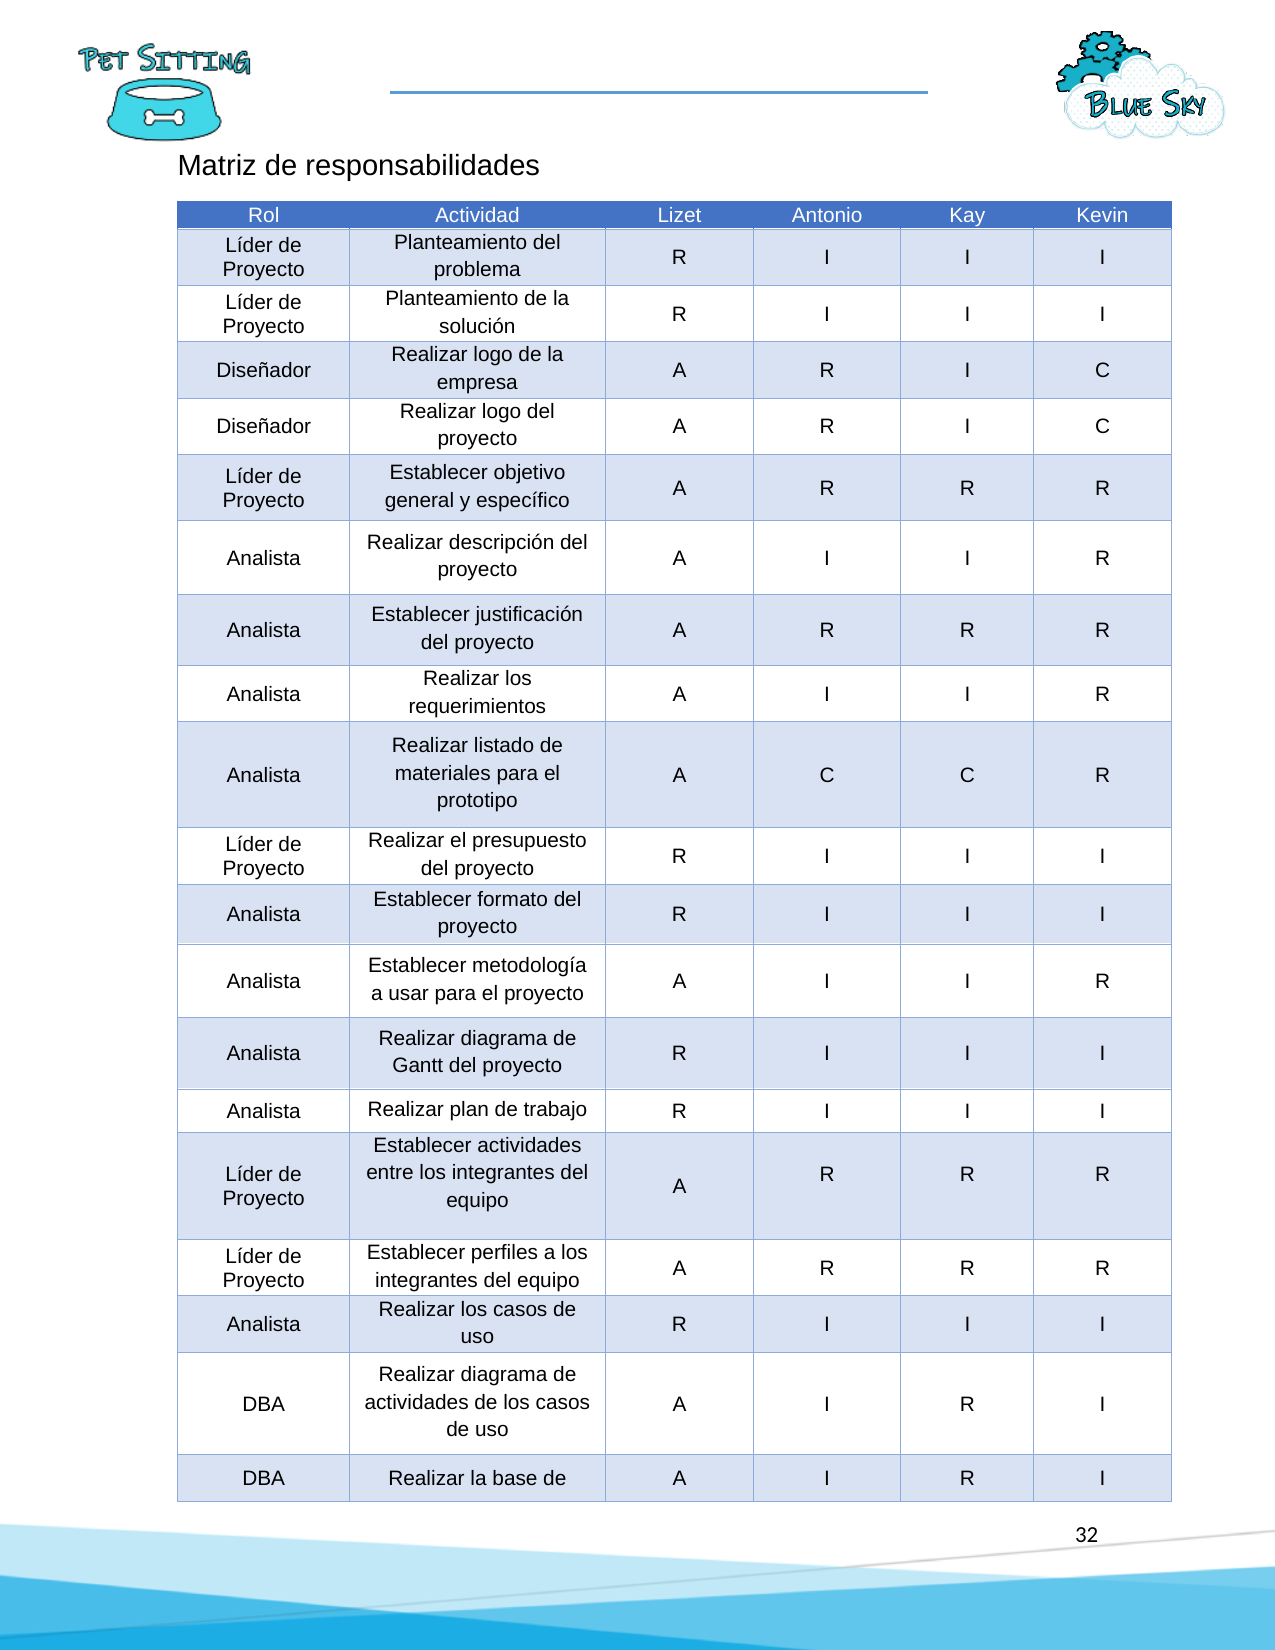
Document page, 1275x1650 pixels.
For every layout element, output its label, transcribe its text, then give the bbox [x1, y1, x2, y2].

table_cell I [901, 521, 1033, 593]
table_cell Líder de Proyecto [178, 455, 349, 520]
table_cell I [1034, 828, 1171, 884]
table_cell I [754, 1455, 900, 1501]
table_cell I [901, 945, 1033, 1017]
table_cell I [754, 1018, 900, 1088]
table_cell Líder de Proyecto [178, 230, 349, 285]
table_cell R [606, 885, 753, 943]
table_cell I [754, 945, 900, 1017]
table_cell I [754, 666, 900, 721]
table_cell A [606, 666, 753, 721]
table_cell Líder de Proyecto [178, 1133, 349, 1239]
table_cell Líder de Proyecto [178, 828, 349, 884]
table_cell A [606, 945, 753, 1017]
table_cell Realizar listado de materiales para el prototipo [350, 722, 605, 827]
table_cell R [901, 1240, 1033, 1295]
picture [1050, 31, 1230, 143]
table_cell I [1034, 1455, 1171, 1501]
table_cell A [606, 342, 753, 398]
table_cell R [606, 230, 753, 285]
table_cell A [606, 1240, 753, 1295]
table_header Antonio [754, 202, 900, 228]
table_cell Establecer perfiles a los integrantes del equipo [350, 1240, 605, 1295]
table_cell I [901, 828, 1033, 884]
table_cell I [901, 885, 1033, 943]
table_cell Realizar logo de la empresa [350, 342, 605, 398]
table_cell Realizar diagrama de Gantt del proyecto [350, 1018, 605, 1088]
table_cell Analista [178, 1018, 349, 1088]
table_cell R [1034, 666, 1171, 721]
table_cell I [1034, 1018, 1171, 1088]
table_cell C [1034, 399, 1171, 454]
table_cell Analista [178, 1296, 349, 1352]
table_cell Analista [178, 521, 349, 593]
table_cell Planteamiento del problema [350, 230, 605, 285]
table_cell I [1034, 230, 1171, 285]
table_cell I [901, 1018, 1033, 1088]
table_cell R [754, 342, 900, 398]
table_cell C [901, 722, 1033, 827]
table_cell I [901, 286, 1033, 341]
table_cell I [1034, 885, 1171, 943]
table_cell R [754, 455, 900, 520]
table_header Kevin [1034, 202, 1171, 228]
table_cell Realizar descripción del proyecto [350, 521, 605, 593]
table_cell Realizar los requerimientos [350, 666, 605, 721]
table_cell R [754, 595, 900, 665]
table_cell Realizar logo del proyecto [350, 399, 605, 454]
table_cell Realizar diagrama de actividades de los casos de uso [350, 1353, 605, 1454]
table_header Lizet [606, 202, 753, 228]
table_cell Establecer actividades entre los integrantes del equipo [350, 1133, 605, 1239]
table_cell Realizar los casos de uso [350, 1296, 605, 1352]
table_cell I [754, 885, 900, 943]
picture [71, 31, 260, 148]
table_header Rol [178, 202, 349, 228]
table_cell I [901, 230, 1033, 285]
table_cell Establecer objetivo general y específico [350, 455, 605, 520]
table_cell Realizar el presupuesto del proyecto [350, 828, 605, 884]
table_cell C [1034, 342, 1171, 398]
table_cell I [1034, 1296, 1171, 1352]
table_cell R [606, 828, 753, 884]
table_cell R [754, 399, 900, 454]
table_cell Analista [178, 722, 349, 827]
table_cell A [606, 722, 753, 827]
table_cell DBA [178, 1353, 349, 1454]
table_cell A [606, 595, 753, 665]
table_header Kay [901, 202, 1033, 228]
table_cell I [754, 828, 900, 884]
table_cell A [606, 1455, 753, 1501]
table_cell A [606, 1133, 753, 1239]
table_cell I [754, 1353, 900, 1454]
table_cell R [1034, 595, 1171, 665]
table_cell Analista [178, 1090, 349, 1132]
table_cell I [754, 1090, 900, 1132]
table_cell R [1034, 1133, 1171, 1239]
table_cell R [901, 595, 1033, 665]
table_cell I [901, 1296, 1033, 1352]
table_cell I [1034, 286, 1171, 341]
table_cell I [754, 1296, 900, 1352]
table_cell Líder de Proyecto [178, 1240, 349, 1295]
table_cell R [754, 1240, 900, 1295]
table_cell I [901, 666, 1033, 721]
table_cell C [754, 722, 900, 827]
table_cell Líder de Proyecto [178, 286, 349, 341]
table_cell I [754, 230, 900, 285]
table_cell Diseñador [178, 342, 349, 398]
table_cell Realizar la base de datos [350, 1455, 605, 1501]
table_cell I [901, 399, 1033, 454]
table_cell A [606, 399, 753, 454]
table_cell A [606, 521, 753, 593]
table_cell R [901, 1455, 1033, 1501]
table_cell R [1034, 945, 1171, 1017]
table_cell R [1034, 722, 1171, 827]
table_cell I [1034, 1090, 1171, 1132]
table_cell A [606, 455, 753, 520]
table_cell Realizar plan de trabajo [350, 1090, 605, 1132]
table_cell A [606, 1353, 753, 1454]
table_cell R [606, 1296, 753, 1352]
table_cell I [901, 1090, 1033, 1132]
table_cell R [901, 1353, 1033, 1454]
table_cell R [606, 286, 753, 341]
table_cell I [754, 286, 900, 341]
table_header Actividad [350, 202, 605, 228]
table_cell R [1034, 455, 1171, 520]
table_cell R [606, 1018, 753, 1088]
table_cell Analista [178, 595, 349, 665]
table_cell Analista [178, 666, 349, 721]
table_cell Establecer metodología a usar para el proyecto [350, 945, 605, 1017]
table_cell DBA [178, 1455, 349, 1501]
table_cell I [754, 521, 900, 593]
picture [0, 1487, 1275, 1650]
table_cell R [1034, 521, 1171, 593]
table_cell R [754, 1133, 900, 1239]
table_cell Analista [178, 945, 349, 1017]
table_cell R [606, 1090, 753, 1132]
table_cell Establecer formato del proyecto [350, 885, 605, 943]
text Matriz de responsabilidades [177, 148, 1098, 181]
table_cell Establecer justificación del proyecto [350, 595, 605, 665]
table_cell R [901, 455, 1033, 520]
table_cell I [901, 342, 1033, 398]
table_cell I [1034, 1353, 1171, 1454]
table_cell Analista [178, 885, 349, 943]
table_cell Diseñador [178, 399, 349, 454]
table_cell R [901, 1133, 1033, 1239]
table_cell R [1034, 1240, 1171, 1295]
table_cell Planteamiento de la solución [350, 286, 605, 341]
